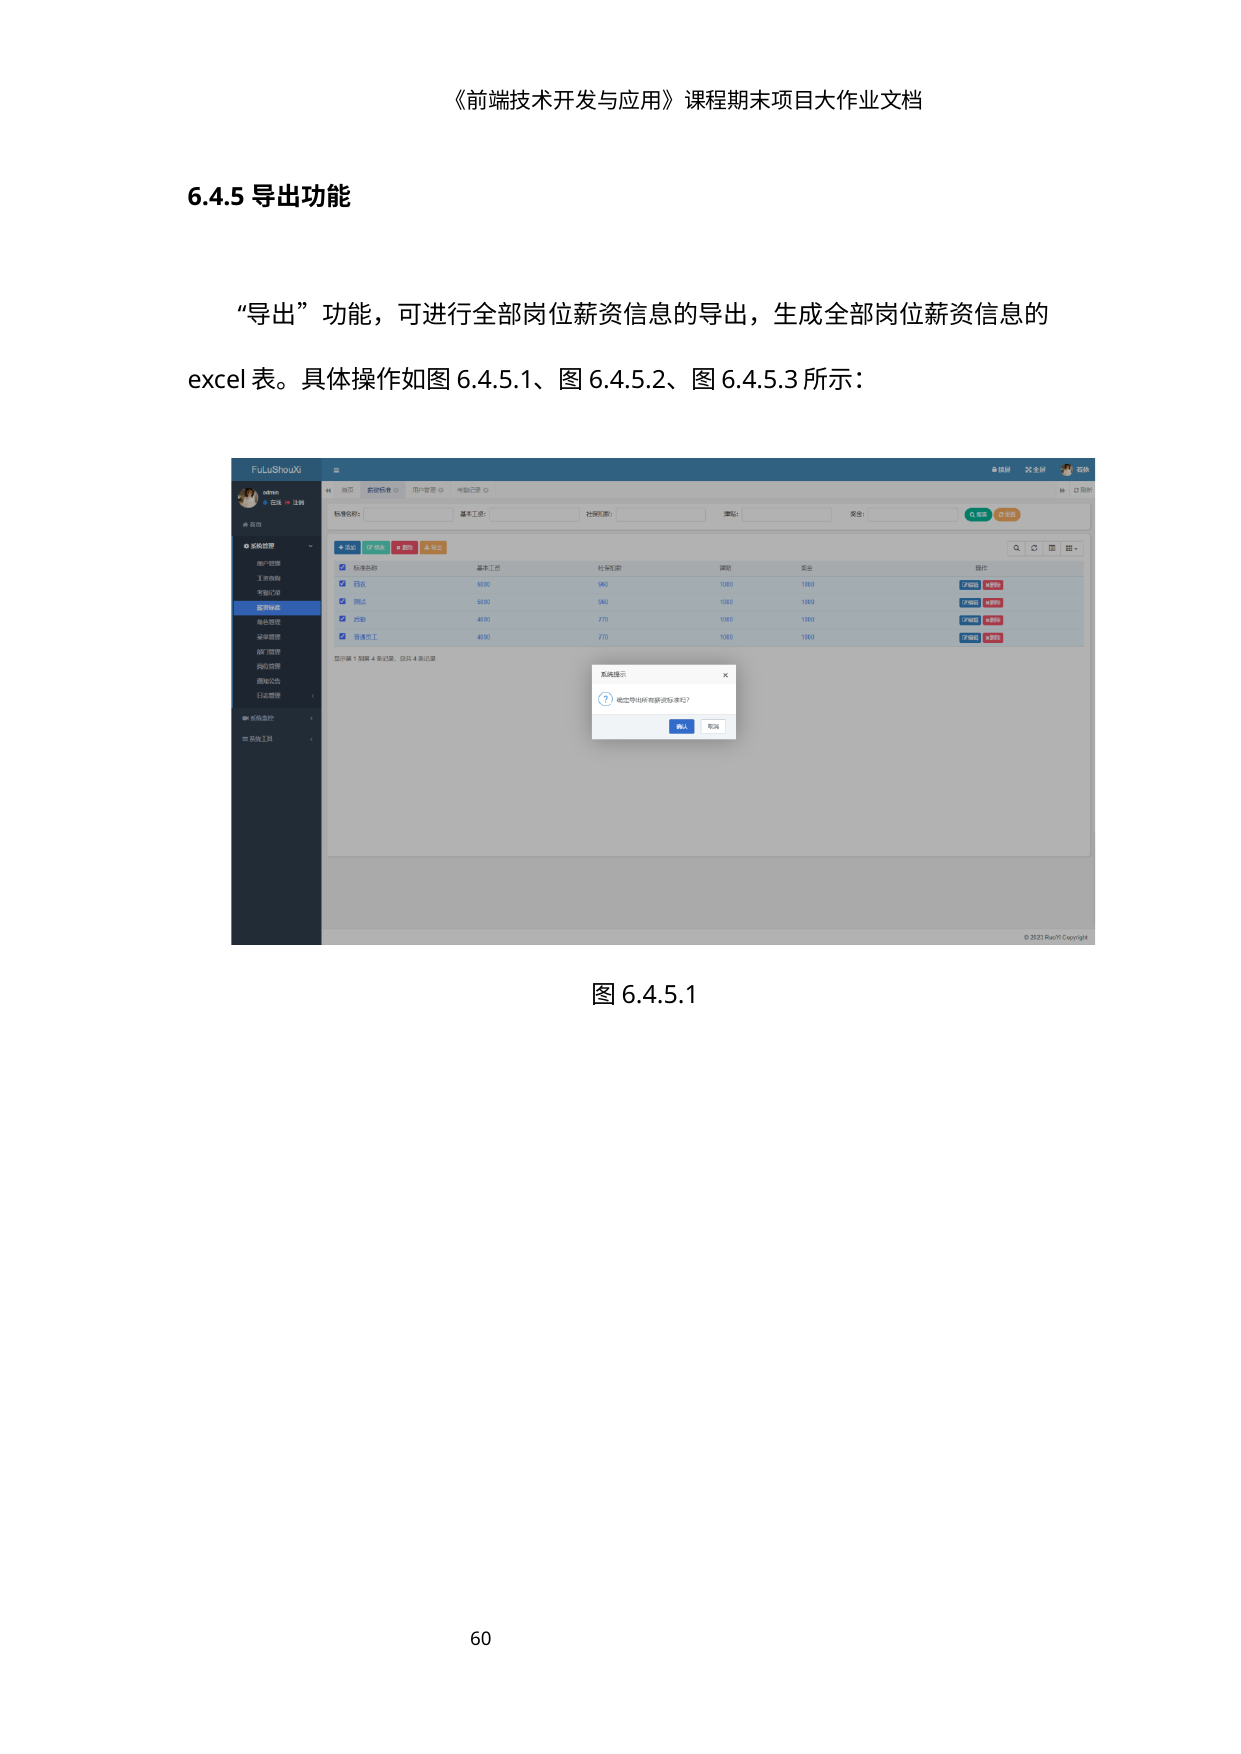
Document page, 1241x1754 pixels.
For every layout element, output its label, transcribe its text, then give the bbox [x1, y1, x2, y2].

text 图6.4.5.1 [187, 960, 1053, 1025]
text “导出”功能，可进行全部岗位薪资信息的导出，生成全部岗位薪资信息的excel表。具体操作如图6.4.5.1、图6.4.5.2、图6.4.5.3所示： [187, 280, 1053, 410]
picture [231, 458, 1096, 945]
subtitle 6.4.5 导出功能 [187, 162, 1053, 227]
